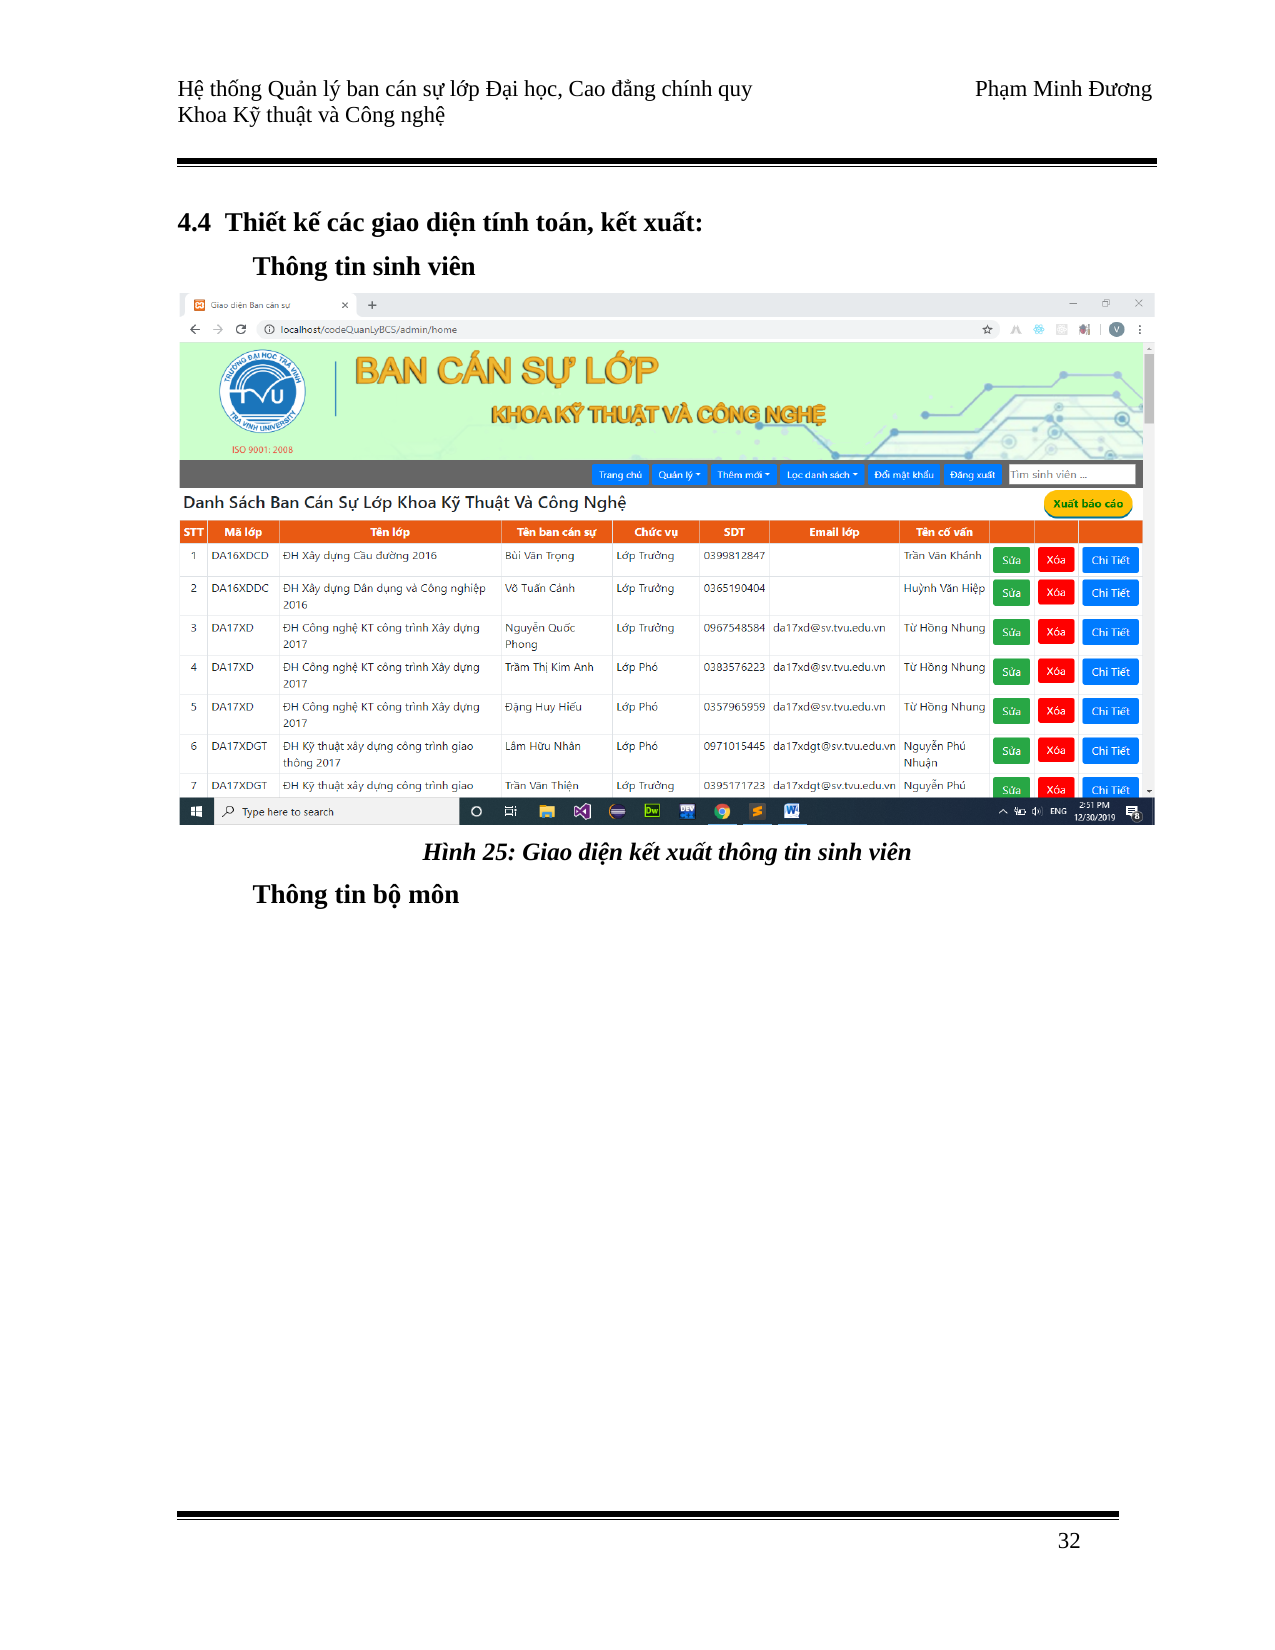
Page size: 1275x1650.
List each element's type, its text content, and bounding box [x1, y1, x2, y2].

text Thông tin bộ môn [177, 878, 1157, 909]
picture [179, 293, 1155, 825]
text Thông tin sinh viên [177, 250, 1157, 281]
subtitle 4.4 Thiết kế các giao diện tính toán, kết xuất: [177, 206, 1157, 237]
text Hình 25: Giao diện kết xuất thông tin sinh viên [177, 837, 1157, 866]
